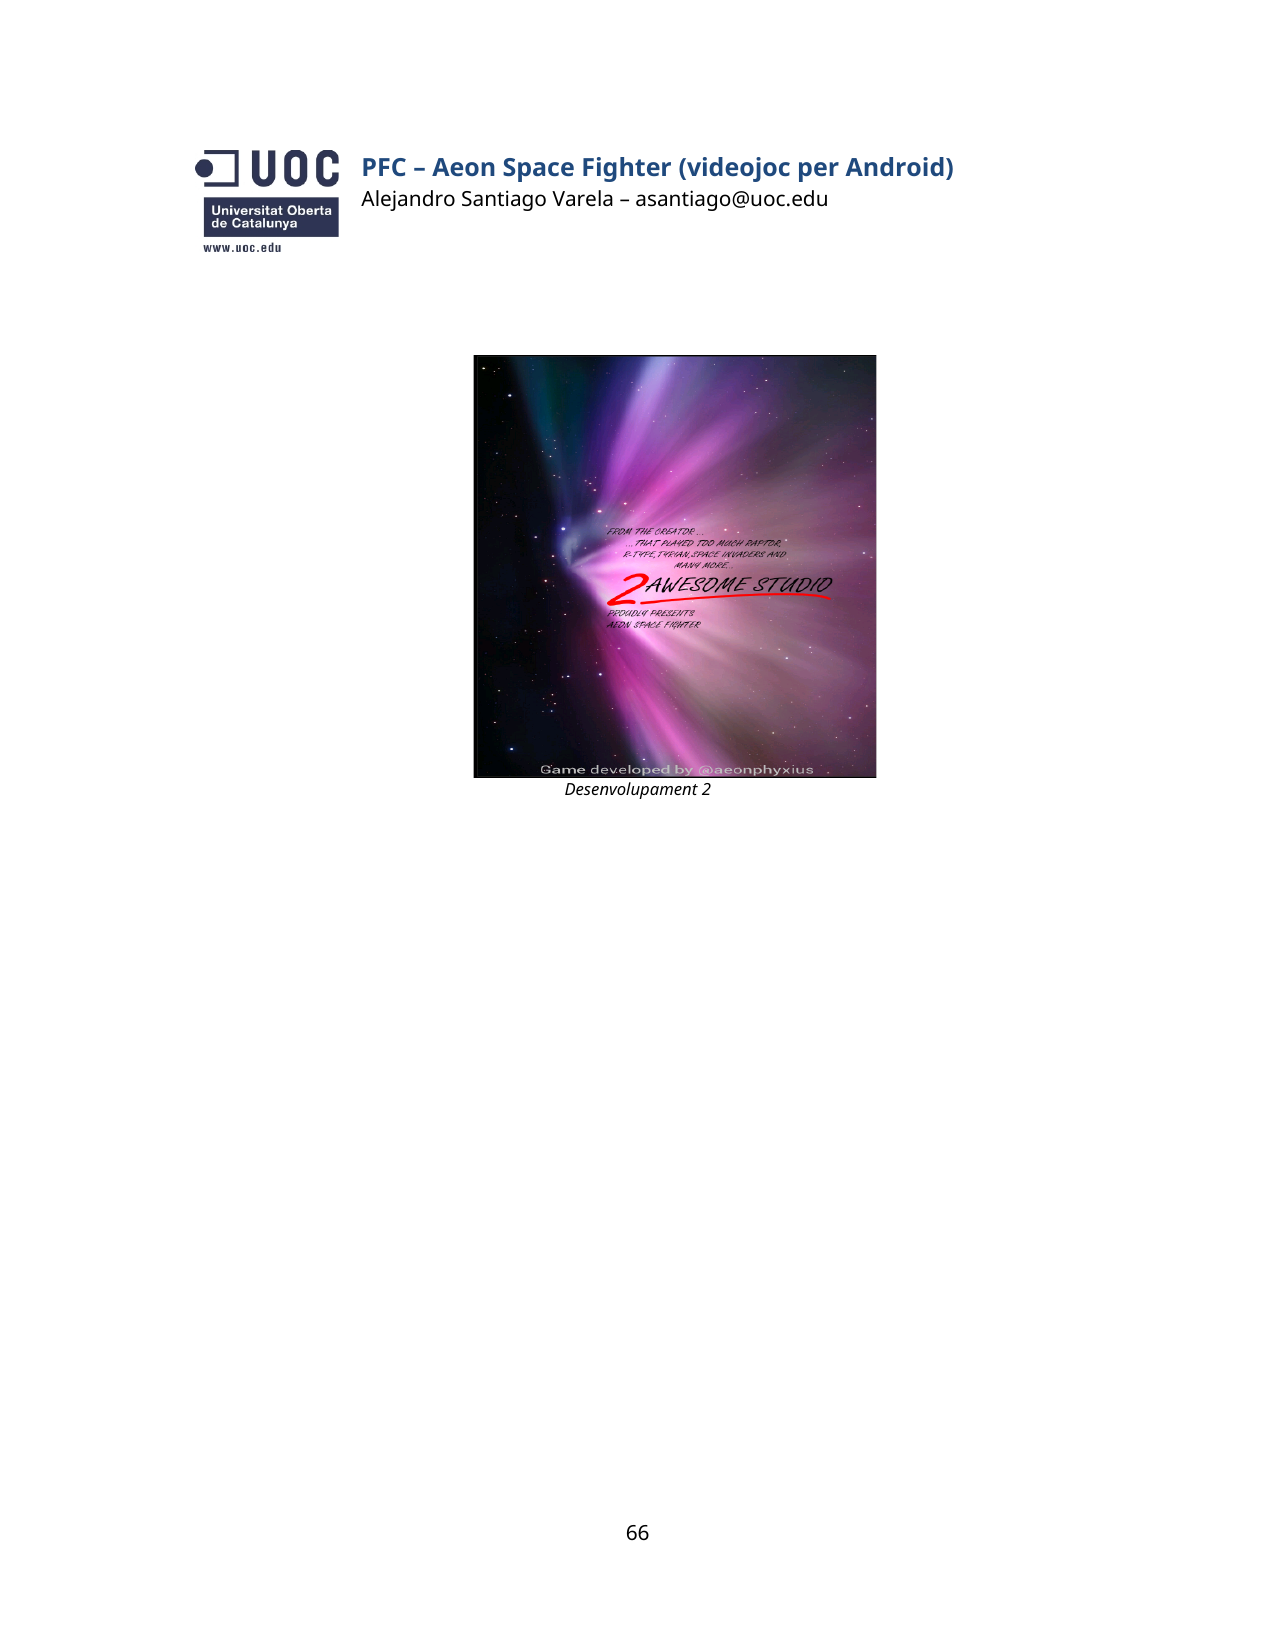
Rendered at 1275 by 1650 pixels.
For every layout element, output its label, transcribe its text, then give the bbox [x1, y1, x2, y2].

picture [195, 150, 339, 252]
picture [473, 355, 877, 778]
